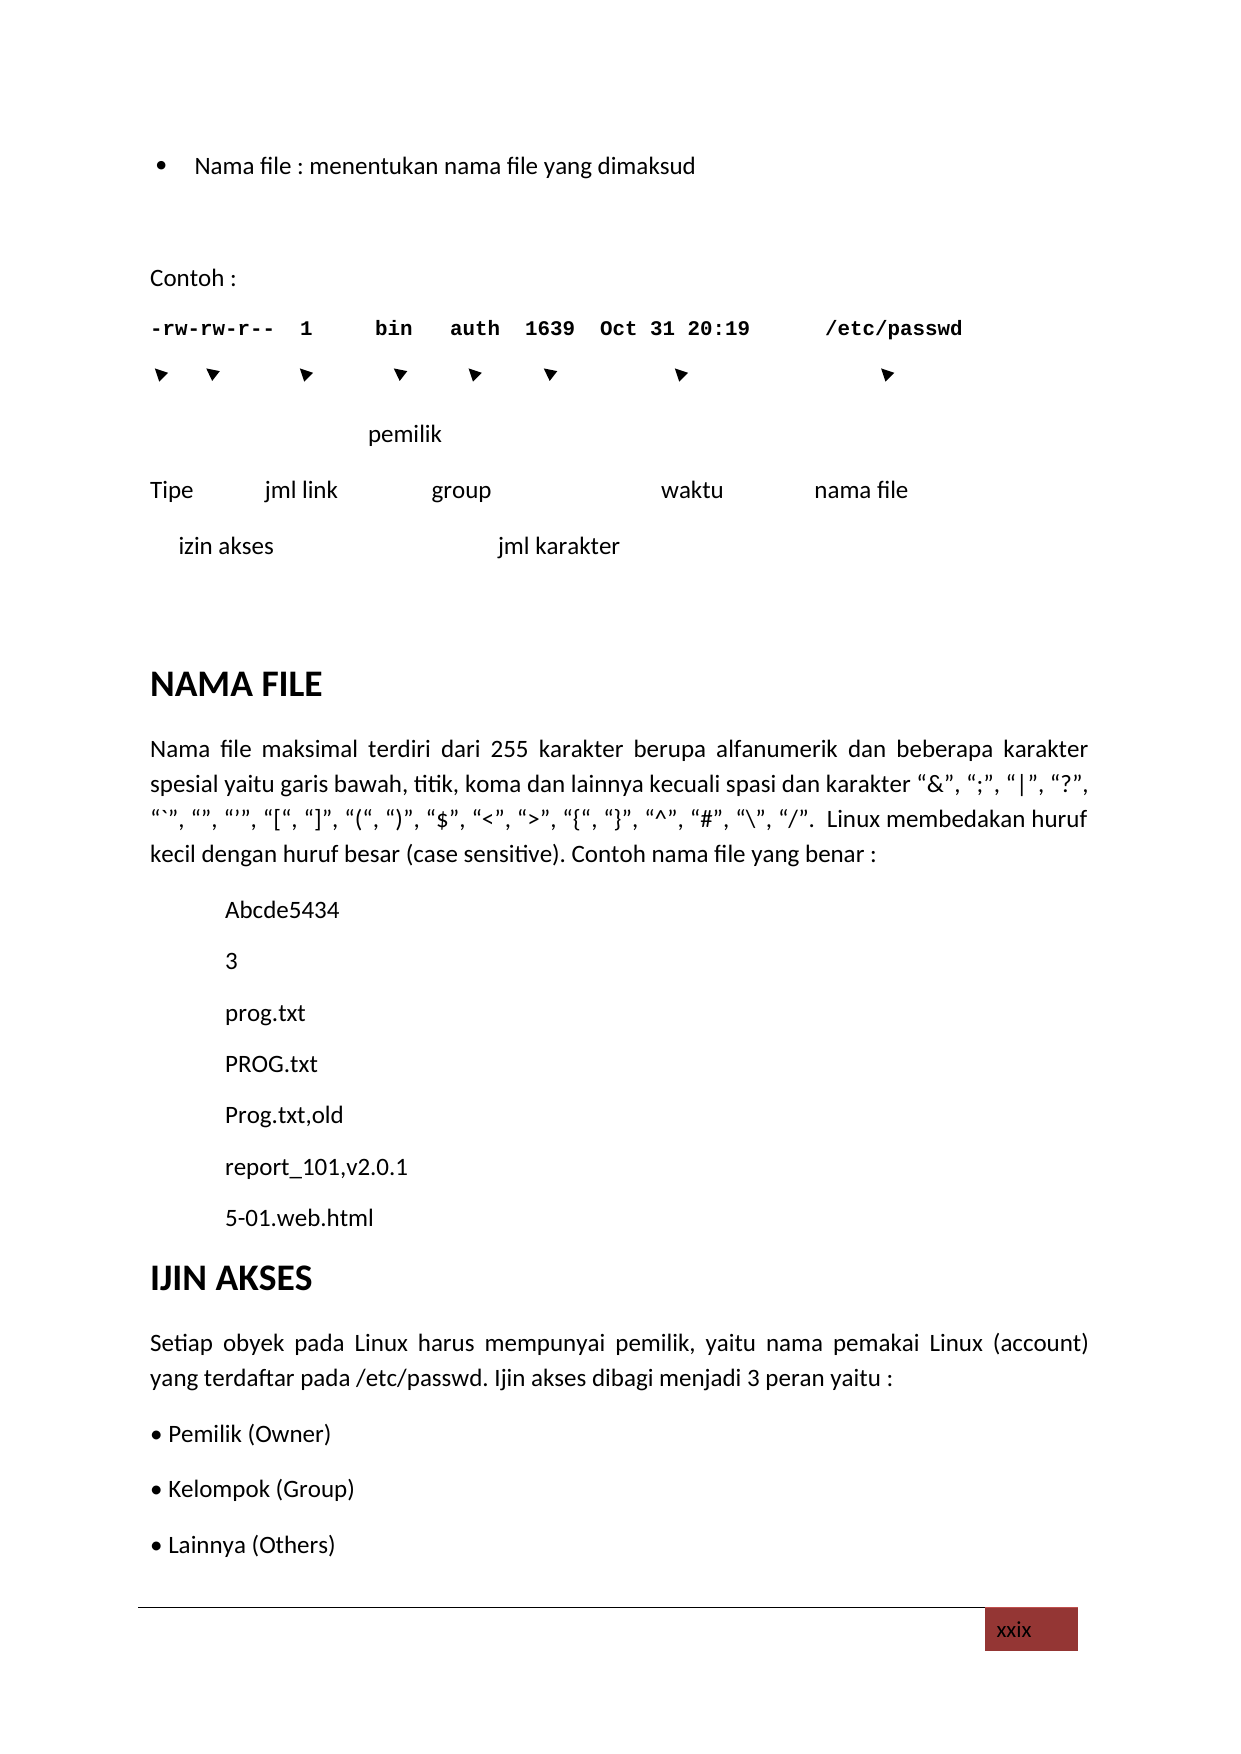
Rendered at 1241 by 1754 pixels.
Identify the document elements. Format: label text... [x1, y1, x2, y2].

text Abcde5434 [225, 894, 1090, 924]
text Nama file maksimal terdiri dari 255 karakter berupa alfanumerik dan beberapa karakter spesial yaitu garis bawah, titik, koma dan lainnya kecuali spasi dan karakter “&”, “;”, “|”, “?”, “`”, “”, “’”, “[“, “]”, “(“, “)”, “$”, “<”, “>”, “{“, “}”, “^”, “#”, “\”, “/”. Linux membedakan huruf kecil dengan huruf besar (case sensitive). Contoh nama file yang benar : [150, 733, 1090, 869]
text NAMA FILE [150, 659, 1090, 705]
text prog.txt [225, 997, 1090, 1027]
text • Kelompok (Group) [150, 1474, 1090, 1504]
text Setiap obyek pada Linux harus mempunyai pemilik, yaitu nama pemakai Linux (account) yang terdaftar pada /etc/passwd. Ijin akses dibagi menjadi 3 peran yaitu : [150, 1327, 1090, 1392]
text • Lainnya (Others) [150, 1529, 1090, 1560]
text 3 [225, 945, 1090, 976]
text report_101,v2.0.1 [225, 1151, 1090, 1181]
text Contoh : [150, 262, 1090, 292]
text pemilik [150, 418, 1090, 449]
text Prog.txt,old [225, 1099, 1090, 1130]
text -rw-rw-r-- 1 bin auth 1639 Oct 31 20:19 /etc/passwd [150, 317, 1090, 341]
text 5-01.web.html [225, 1202, 1090, 1233]
text izin akses jml karakter [150, 530, 1090, 561]
text • Pemilik (Owner) [150, 1418, 1090, 1448]
text Tipe jml link group waktu nama file [150, 474, 1090, 505]
list Nama file : menentukan nama file yang dimaksud [157, 150, 1090, 181]
text PROG.txt [225, 1048, 1090, 1078]
text IJIN AKSES [150, 1253, 1090, 1299]
